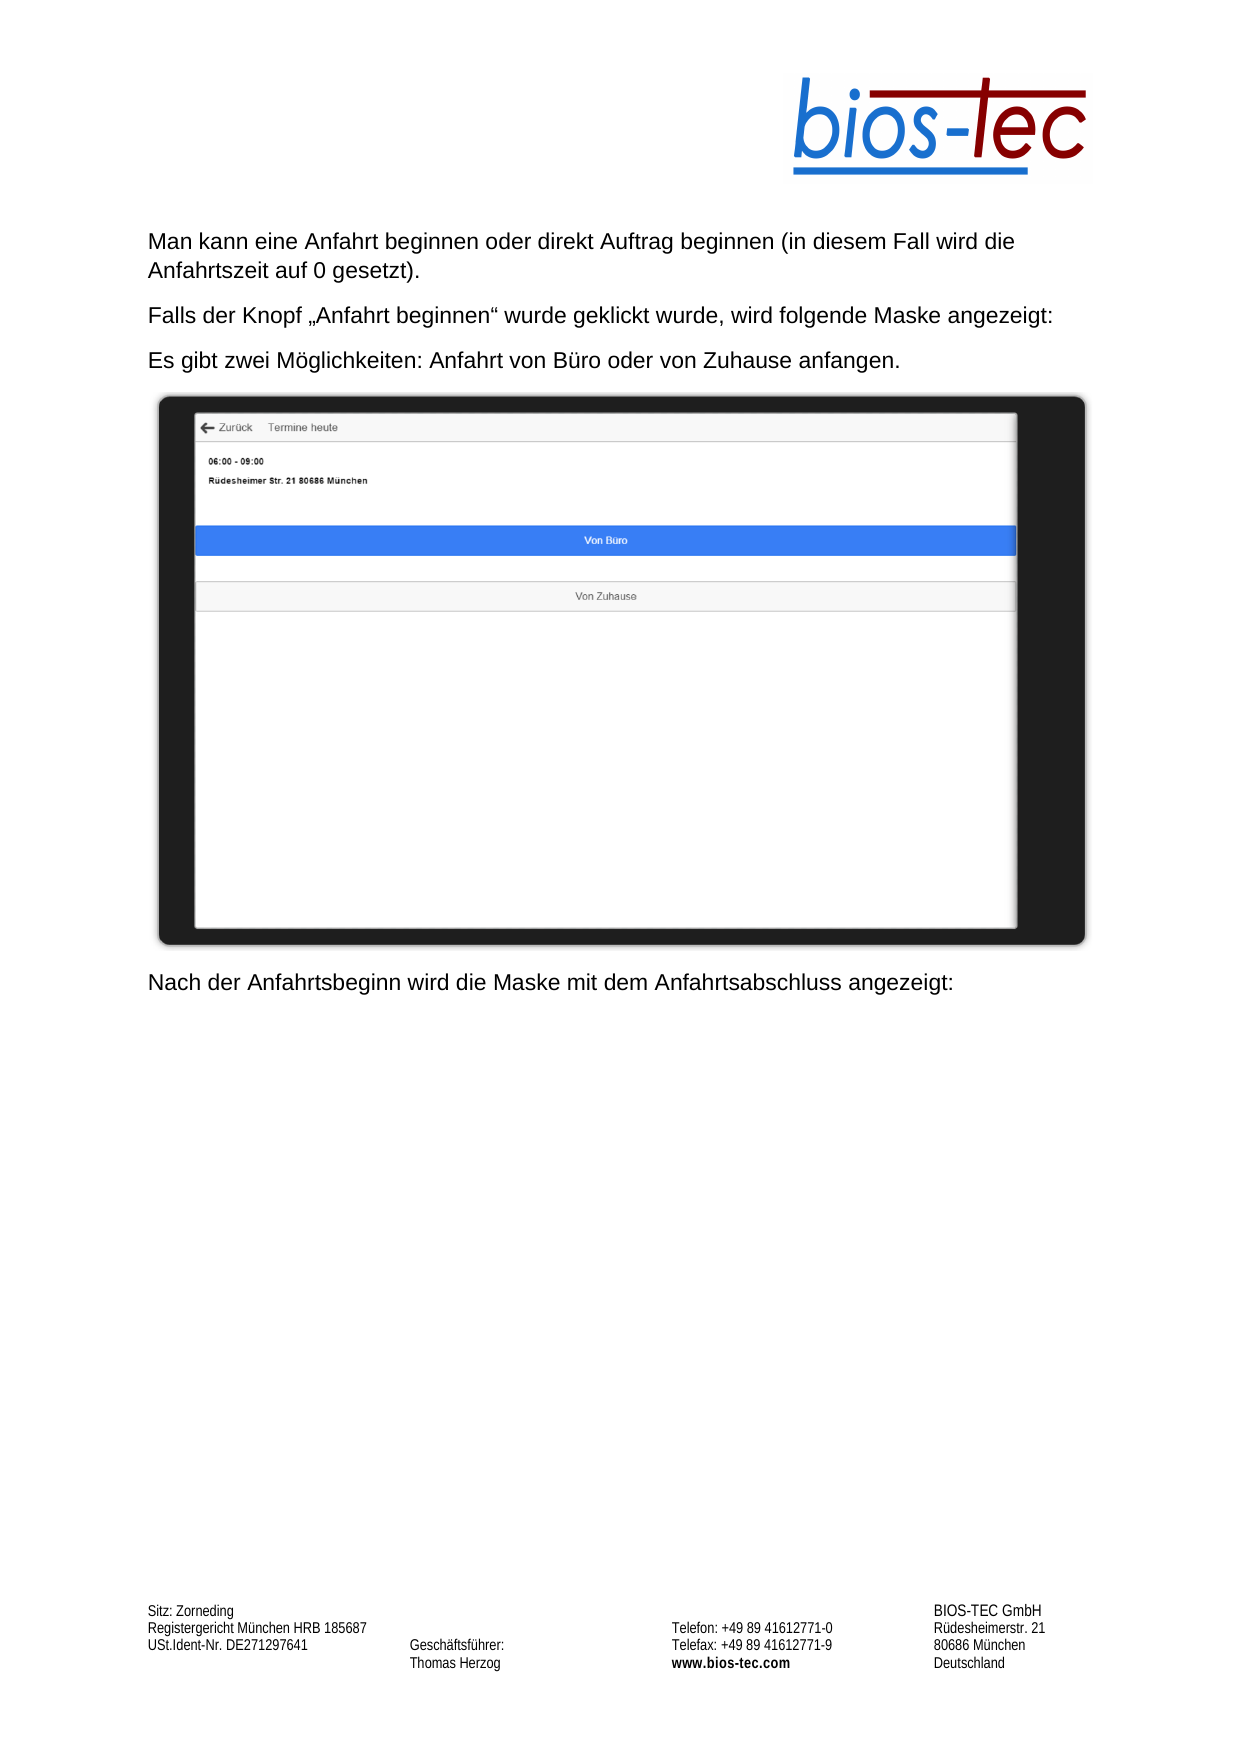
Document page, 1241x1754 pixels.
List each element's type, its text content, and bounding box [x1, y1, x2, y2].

text Nach der Anfahrtsbeginn wird die Maske mit dem Anfahrtsabschluss angezeigt: [148, 969, 1093, 996]
text Es gibt zwei Möglichkeiten: Anfahrt von Büro oder von Zuhause anfangen. [148, 347, 1093, 373]
picture [147, 392, 1093, 951]
text Man kann eine Anfahrt beginnen oder direkt Auftrag beginnen (in diesem Fall wird die Anfahrtszeit auf 0 gesetzt). [148, 228, 1093, 283]
picture [782, 73, 1093, 184]
text Falls der Knopf „Anfahrt beginnen“ wurde geklickt wurde, wird folgende Maske angezeigt: [148, 302, 1093, 328]
